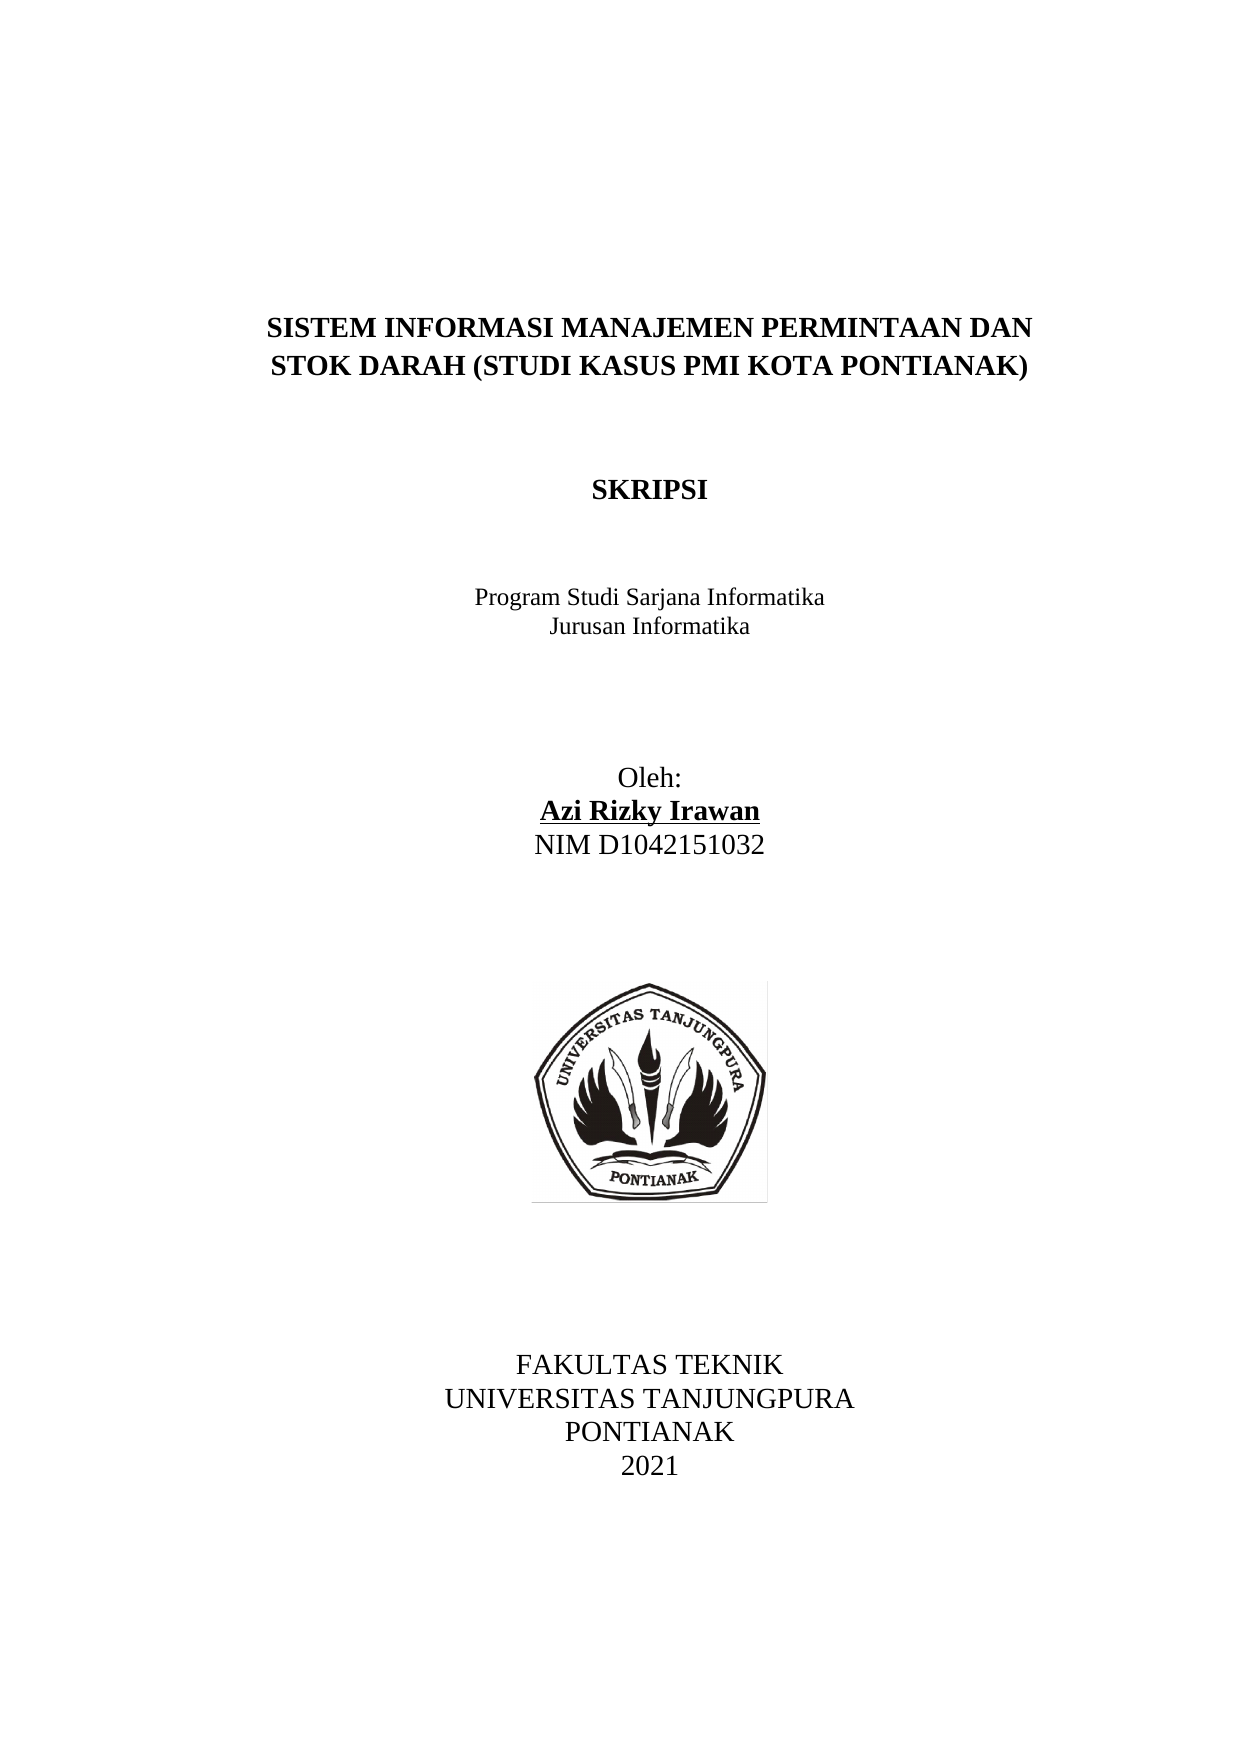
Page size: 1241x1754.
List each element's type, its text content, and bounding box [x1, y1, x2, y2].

text UNIVERSITAS TANJUNGPURA [236, 1381, 1063, 1414]
text SISTEM INFORMASI MANAJEMEN PERMINTAAN DAN STOK DARAH (STUDI KASUS PMI KOTA PONTIANAK) [236, 310, 1063, 382]
text SKRIPSI [236, 472, 1063, 505]
text FAKULTAS TEKNIK [236, 1347, 1063, 1381]
text Program Studi Sarjana Informatika [236, 582, 1063, 611]
text Azi Rizky Irawan [236, 793, 1063, 827]
text NIM D1042151032 [236, 827, 1063, 861]
text Oleh: [236, 760, 1063, 793]
text PONTIANAK [236, 1414, 1063, 1448]
picture [531, 981, 768, 1203]
text 2021 [236, 1448, 1063, 1481]
text Jurusan Informatika [236, 611, 1063, 640]
